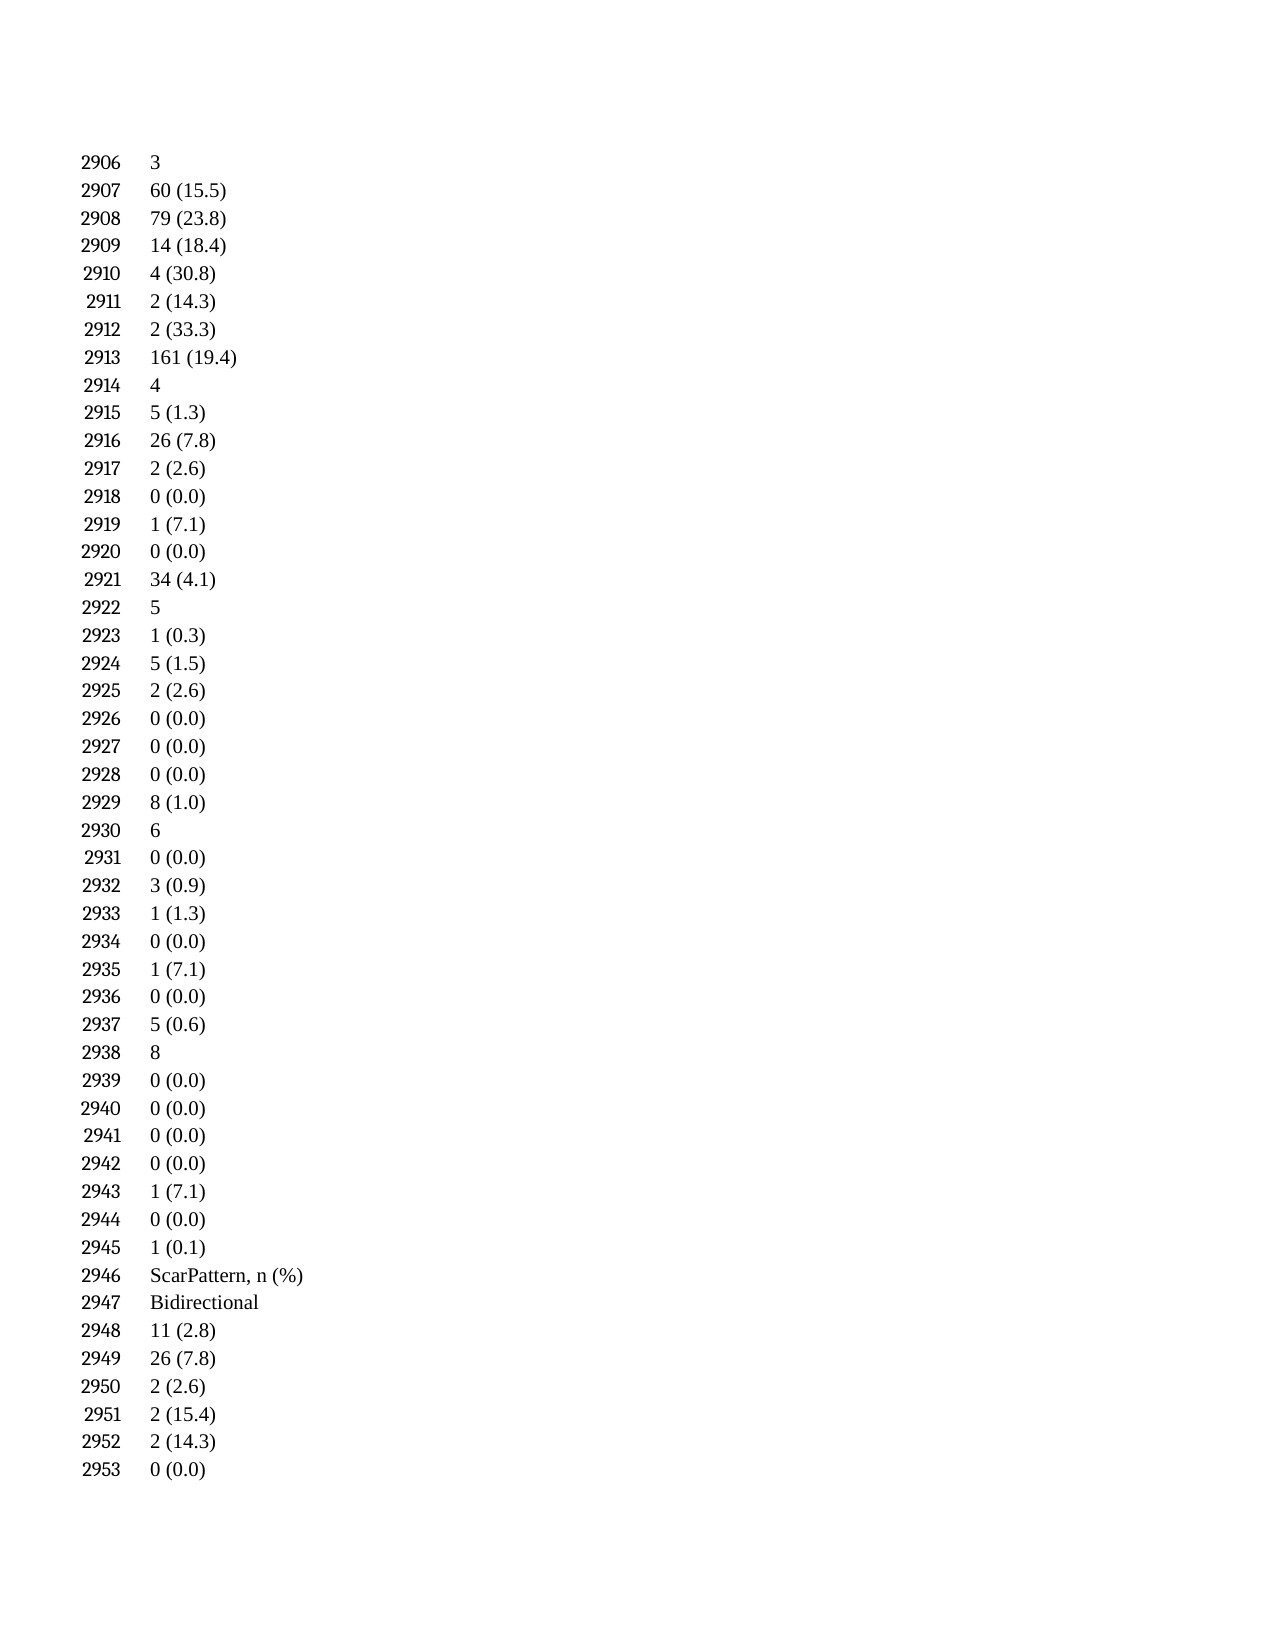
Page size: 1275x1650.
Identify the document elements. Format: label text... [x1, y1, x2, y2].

text 5 (0.6) [150, 1012, 1125, 1036]
text 2 (14.3) [150, 1429, 1125, 1453]
text 0 (0.0) [150, 1096, 1125, 1120]
text 11 (2.8) [150, 1318, 1125, 1342]
text Bidirectional [150, 1290, 1125, 1314]
text 26 (7.8) [150, 1346, 1125, 1370]
text 1 (0.1) [150, 1235, 1125, 1259]
text 6 [150, 817, 1125, 842]
text 0 (0.0) [150, 1123, 1125, 1147]
text 0 (0.0) [150, 929, 1125, 953]
text 8 (1.0) [150, 790, 1125, 814]
text 0 (0.0) [150, 734, 1125, 758]
text 0 (0.0) [150, 1457, 1125, 1481]
text 3 (0.9) [150, 873, 1125, 897]
text 1 (7.1) [150, 512, 1125, 536]
text 4 (30.8) [150, 261, 1125, 285]
text ScarPattern, n (%) [150, 1262, 1125, 1287]
text 4 [150, 372, 1125, 397]
text 161 (19.4) [150, 345, 1125, 369]
text 2 (14.3) [150, 289, 1125, 313]
text 2 (15.4) [150, 1402, 1125, 1426]
text 14 (18.4) [150, 233, 1125, 257]
text 1 (1.3) [150, 901, 1125, 925]
text 5 (1.5) [150, 651, 1125, 675]
text 1 (0.3) [150, 623, 1125, 647]
text 0 (0.0) [150, 845, 1125, 869]
text 60 (15.5) [150, 178, 1125, 202]
text 3 [150, 150, 1125, 174]
text 0 (0.0) [150, 762, 1125, 786]
text 8 [150, 1040, 1125, 1064]
text 1 (7.1) [150, 1179, 1125, 1203]
text 2 (2.6) [150, 456, 1125, 480]
text 34 (4.1) [150, 567, 1125, 591]
text 2 (33.3) [150, 317, 1125, 341]
text 0 (0.0) [150, 539, 1125, 563]
text 5 [150, 595, 1125, 619]
text 0 (0.0) [150, 484, 1125, 508]
text 5 (1.3) [150, 400, 1125, 424]
text 79 (23.8) [150, 206, 1125, 230]
text 26 (7.8) [150, 428, 1125, 452]
text 1 (7.1) [150, 957, 1125, 981]
text 0 (0.0) [150, 1151, 1125, 1175]
text 0 (0.0) [150, 1068, 1125, 1092]
text 0 (0.0) [150, 706, 1125, 730]
text 0 (0.0) [150, 1207, 1125, 1231]
text 2 (2.6) [150, 1374, 1125, 1398]
text 0 (0.0) [150, 984, 1125, 1008]
text 2 (2.6) [150, 678, 1125, 702]
